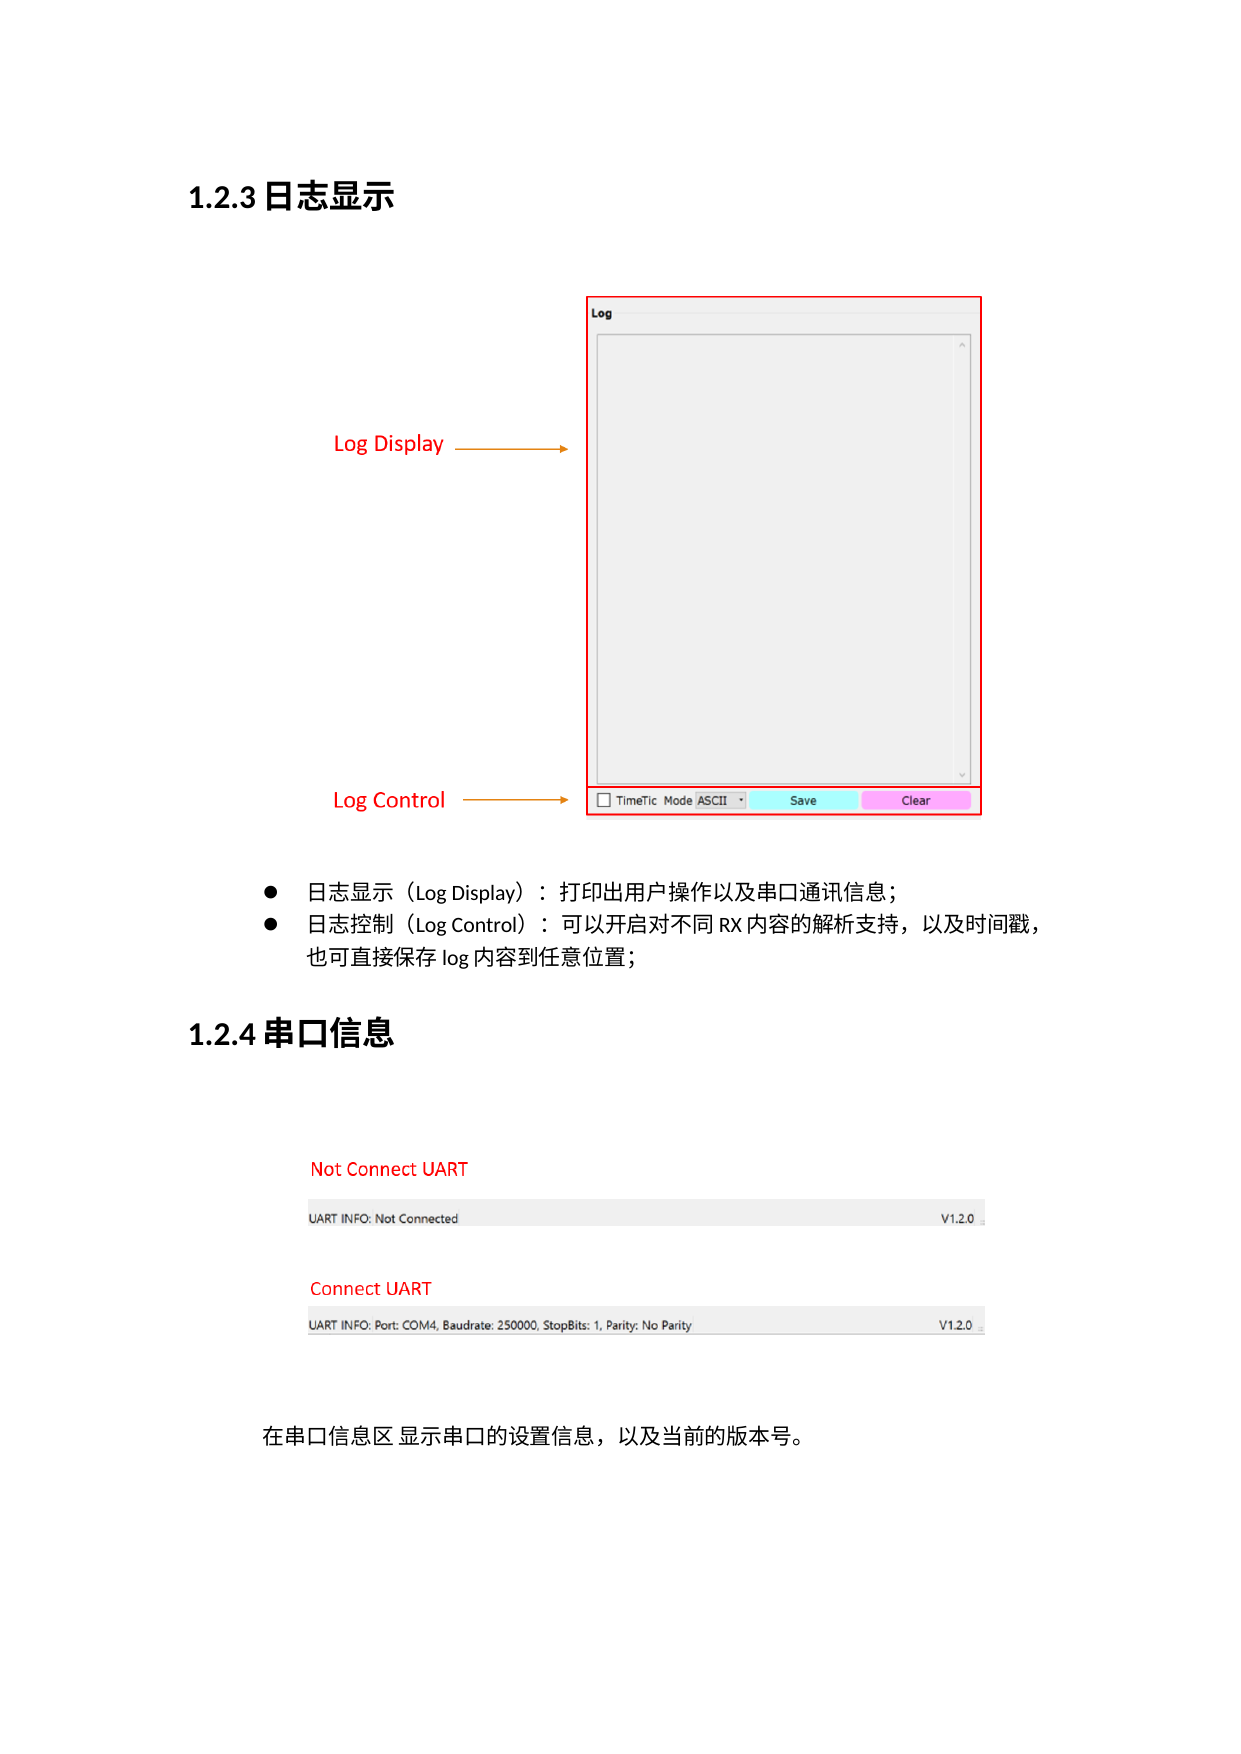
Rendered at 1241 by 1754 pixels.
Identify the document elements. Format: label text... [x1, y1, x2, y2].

picture [322, 289, 993, 824]
list 日志控制（Log Control）：可以开启对不同RX内容的解析支持，以及时间戳，也可直接保存log内容到任意位置； [262, 907, 1053, 972]
list 日志显示（Log Display）：打印出用户操作以及串口通讯信息； [262, 874, 1053, 907]
list 在串口信息区 显示串口的设置信息，以及当前的版本号。 [262, 1418, 1053, 1451]
subtitle 日志显示 [187, 162, 1053, 227]
picture [262, 1126, 1042, 1375]
subtitle 串口信息 [187, 999, 1053, 1064]
